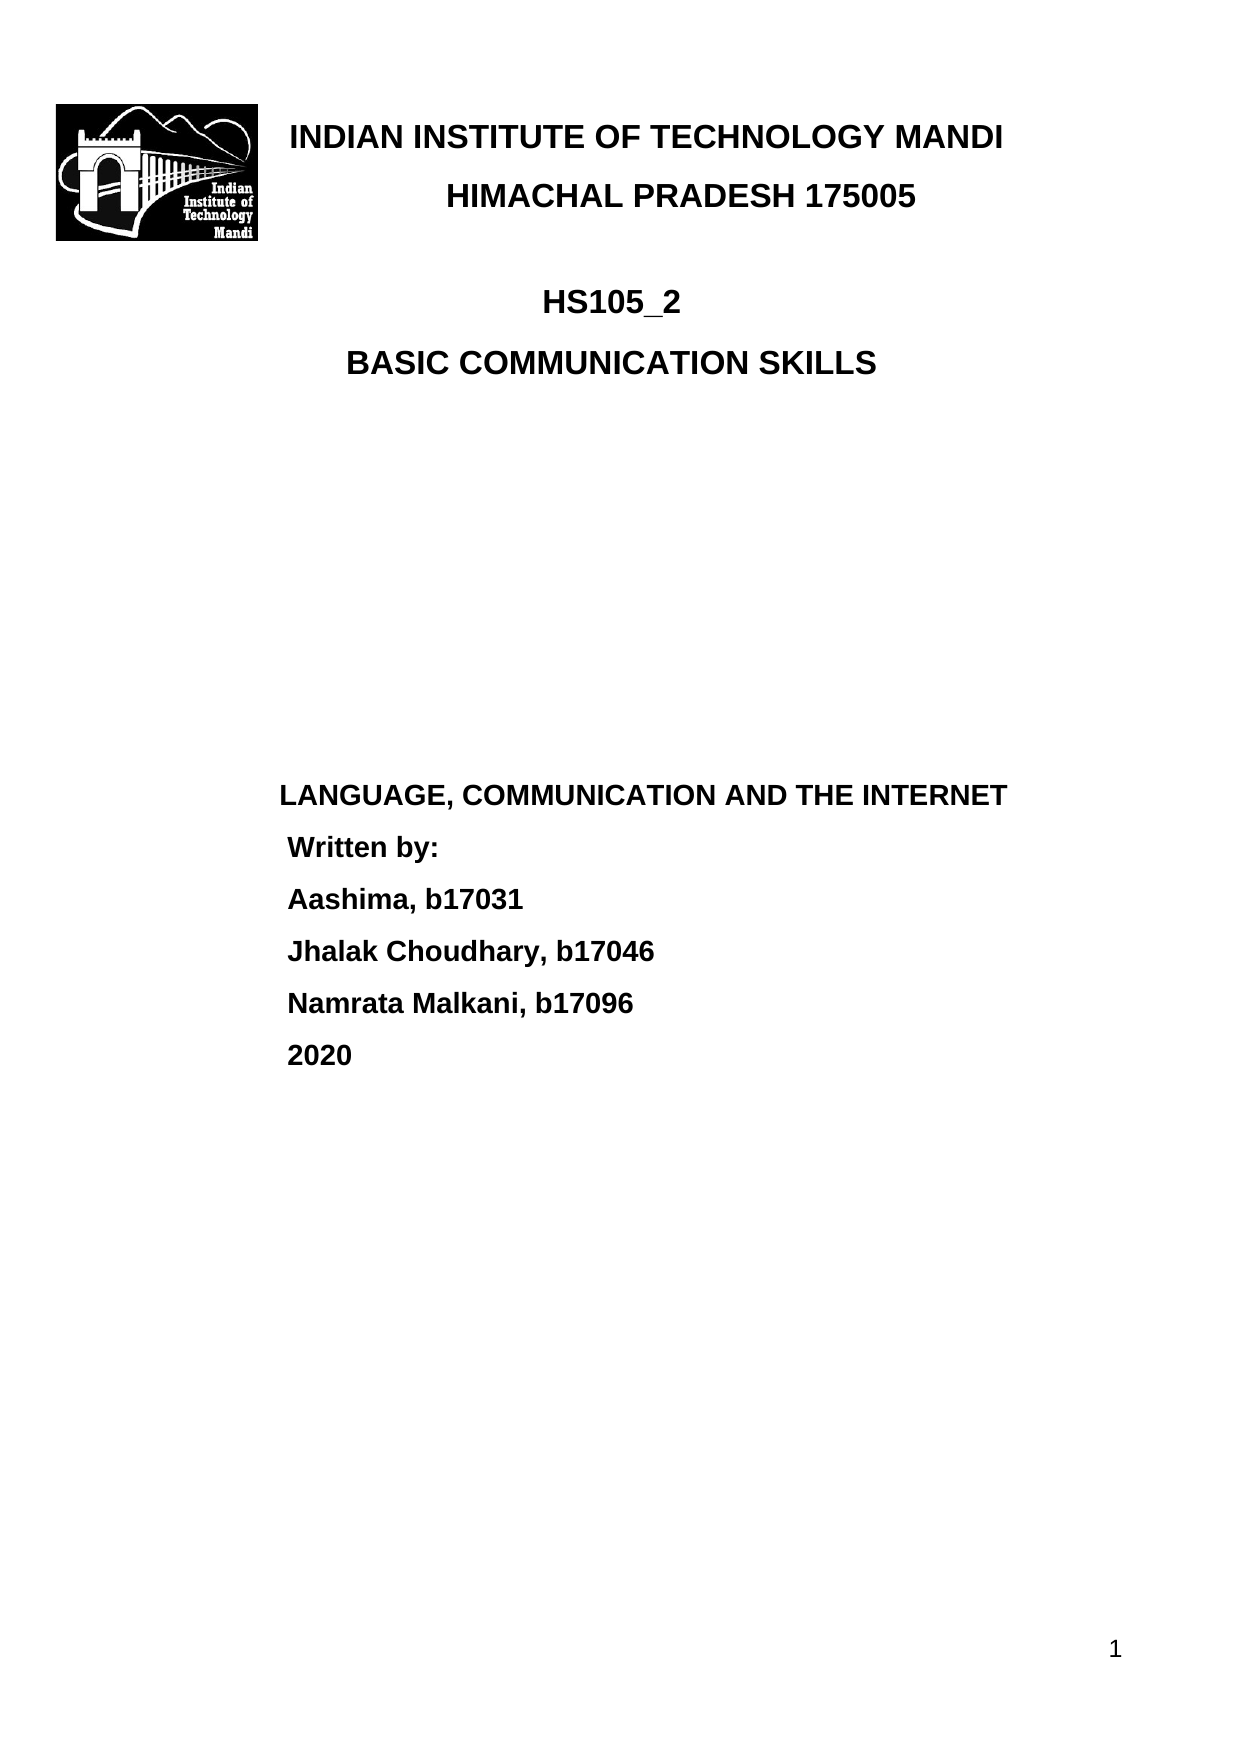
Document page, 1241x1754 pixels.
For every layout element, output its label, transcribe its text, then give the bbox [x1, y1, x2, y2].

text 2020 [117, 1038, 1104, 1072]
text Aashima, b17031 [117, 882, 1104, 916]
picture [55, 104, 258, 241]
text LANGUAGE, COMMUNICATION AND THE INTERNET [117, 778, 1104, 812]
text Written by: [117, 830, 1104, 864]
text Jhalak Choudhary, b17046 [117, 934, 1104, 968]
text Namrata Malkani, b17096 [117, 986, 1104, 1020]
text HIMACHAL PRADESH 175005 [258, 176, 1002, 214]
text INDIAN INSTITUTE OF TECHNOLOGY MANDI [258, 117, 1004, 156]
text BASIC COMMUNICATION SKILLS [119, 343, 1104, 381]
text HS105_2 [119, 282, 1104, 321]
